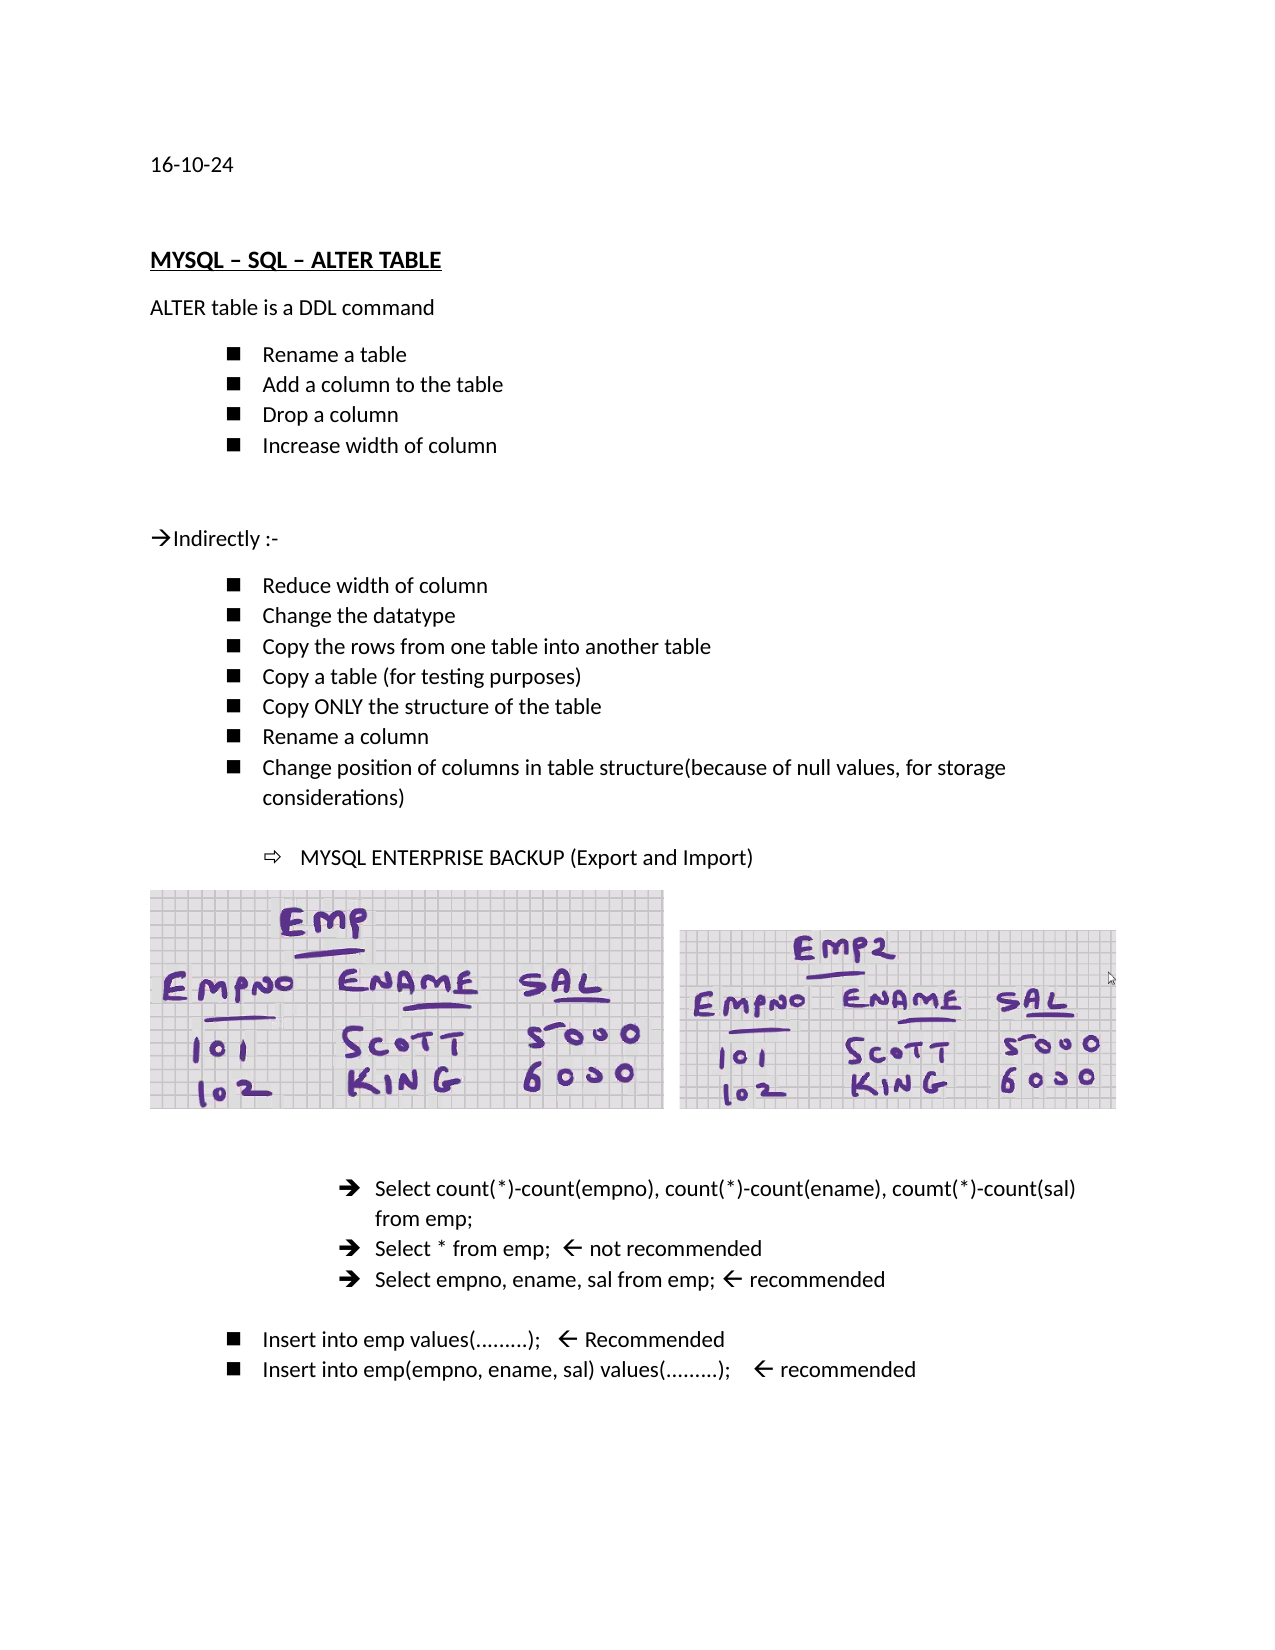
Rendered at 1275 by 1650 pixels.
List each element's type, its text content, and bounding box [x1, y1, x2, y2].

list Copy a table (for testing purposes) [225, 662, 1125, 690]
text 16-10-24 [150, 150, 1125, 178]
picture [679, 930, 1117, 1109]
list MYSQL ENTERPRISE BACKUP (Export and Import) [262, 843, 1125, 871]
list Change the datatype [225, 602, 1125, 630]
text Indirectly :- [150, 524, 1125, 553]
list Insert into emp(empno, ename, sal) values(.........); recommended [225, 1355, 1125, 1383]
text ALTER table is a DDL command [150, 293, 1125, 321]
picture [150, 890, 664, 1109]
list Rename a column [225, 722, 1125, 751]
list Increase width of column [225, 431, 1125, 459]
text MYSQL – SQL – ALTER TABLE [150, 244, 1125, 274]
list Select count(*)-count(empno), count(*)-count(ename), coumt(*)-count(sal) from emp; [337, 1174, 1125, 1232]
list Copy ONLY the structure of the table [225, 692, 1125, 720]
list Add a column to the table [225, 370, 1125, 398]
list Select empno, ename, sal from emp; recommended [337, 1265, 1125, 1293]
list Rename a table [225, 340, 1125, 368]
list Select * from emp; not recommended [337, 1234, 1125, 1263]
list Insert into emp values(.........); Recommended [225, 1325, 1125, 1353]
list Drop a column [225, 401, 1125, 429]
list Copy the rows from one table into another table [225, 632, 1125, 660]
list Reduce width of column [225, 571, 1125, 599]
list Change position of columns in table structure(because of null values, for storage considerations) [225, 753, 1125, 811]
